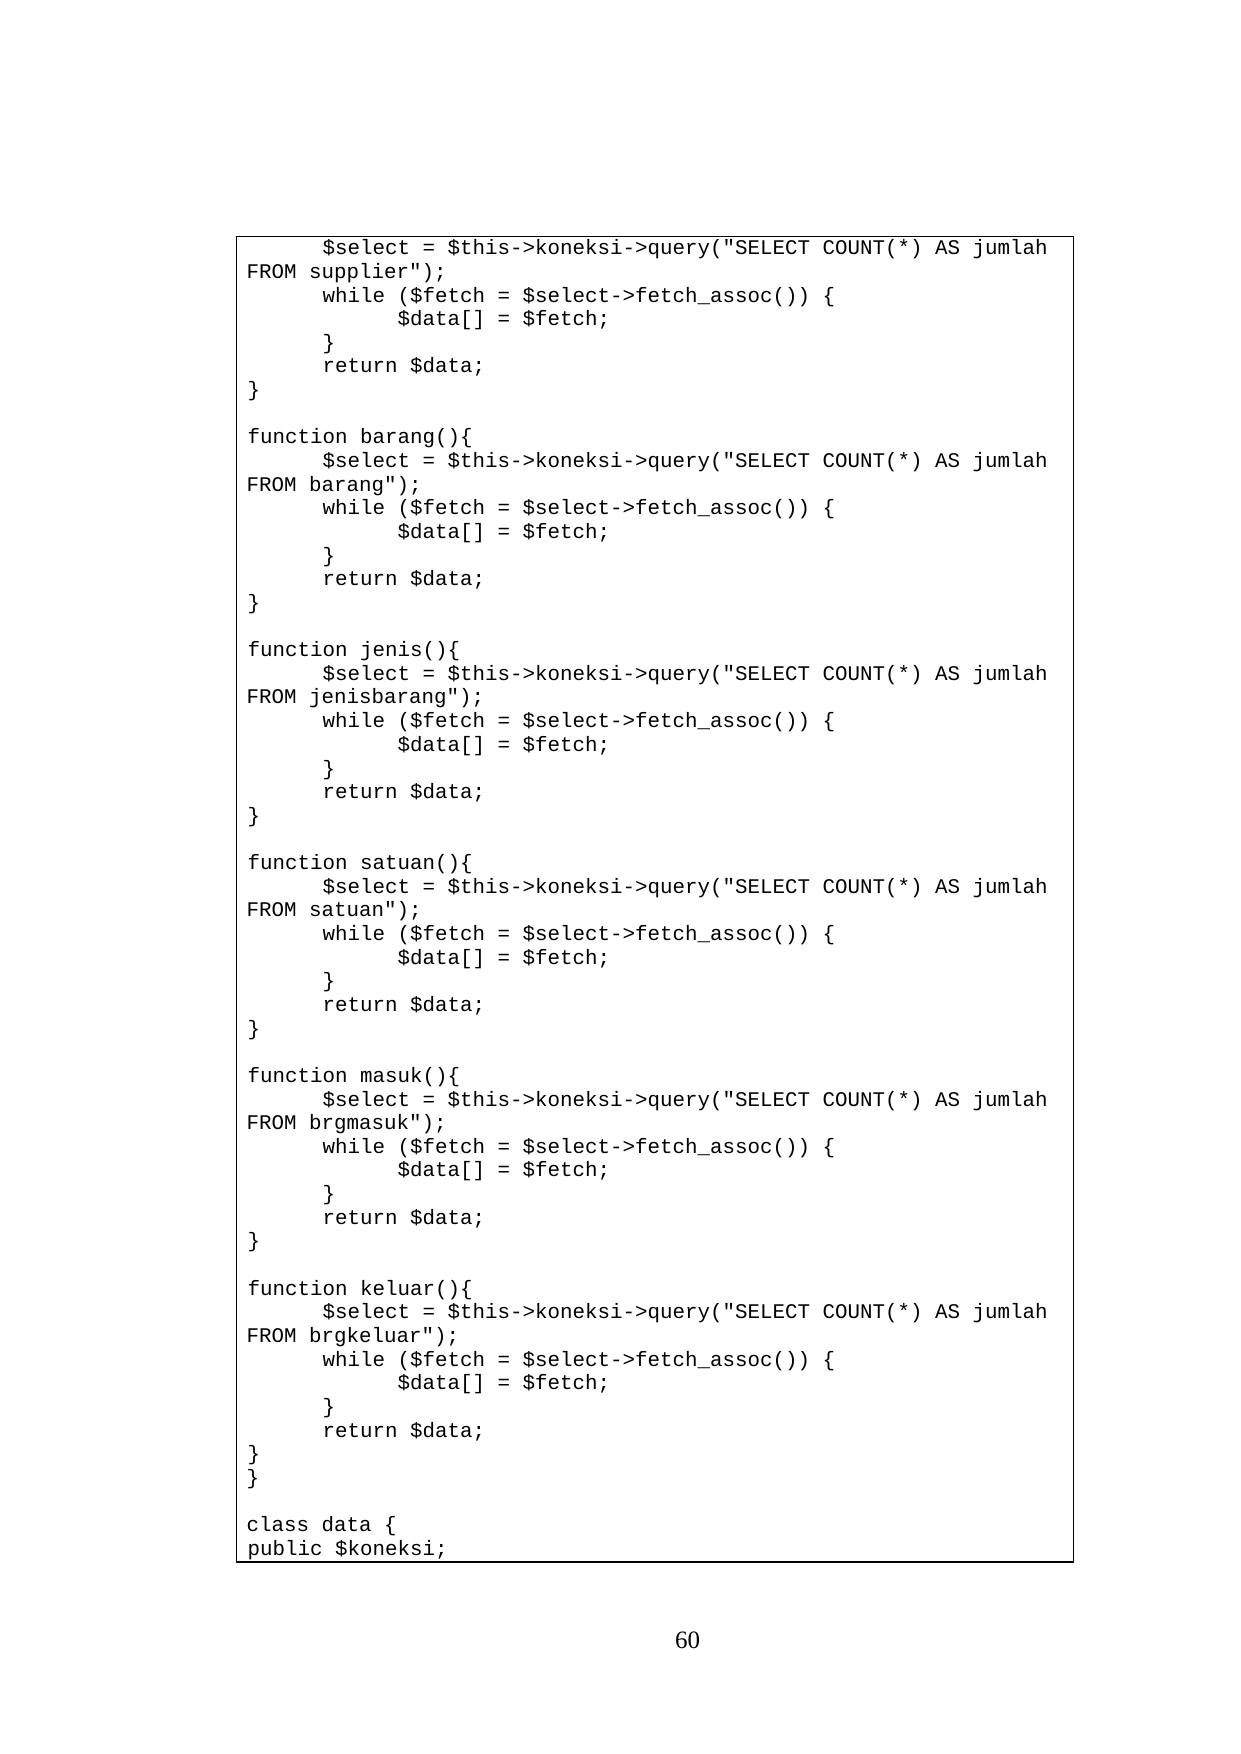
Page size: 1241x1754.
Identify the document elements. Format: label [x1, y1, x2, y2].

table_header [237, 237, 1073, 1561]
